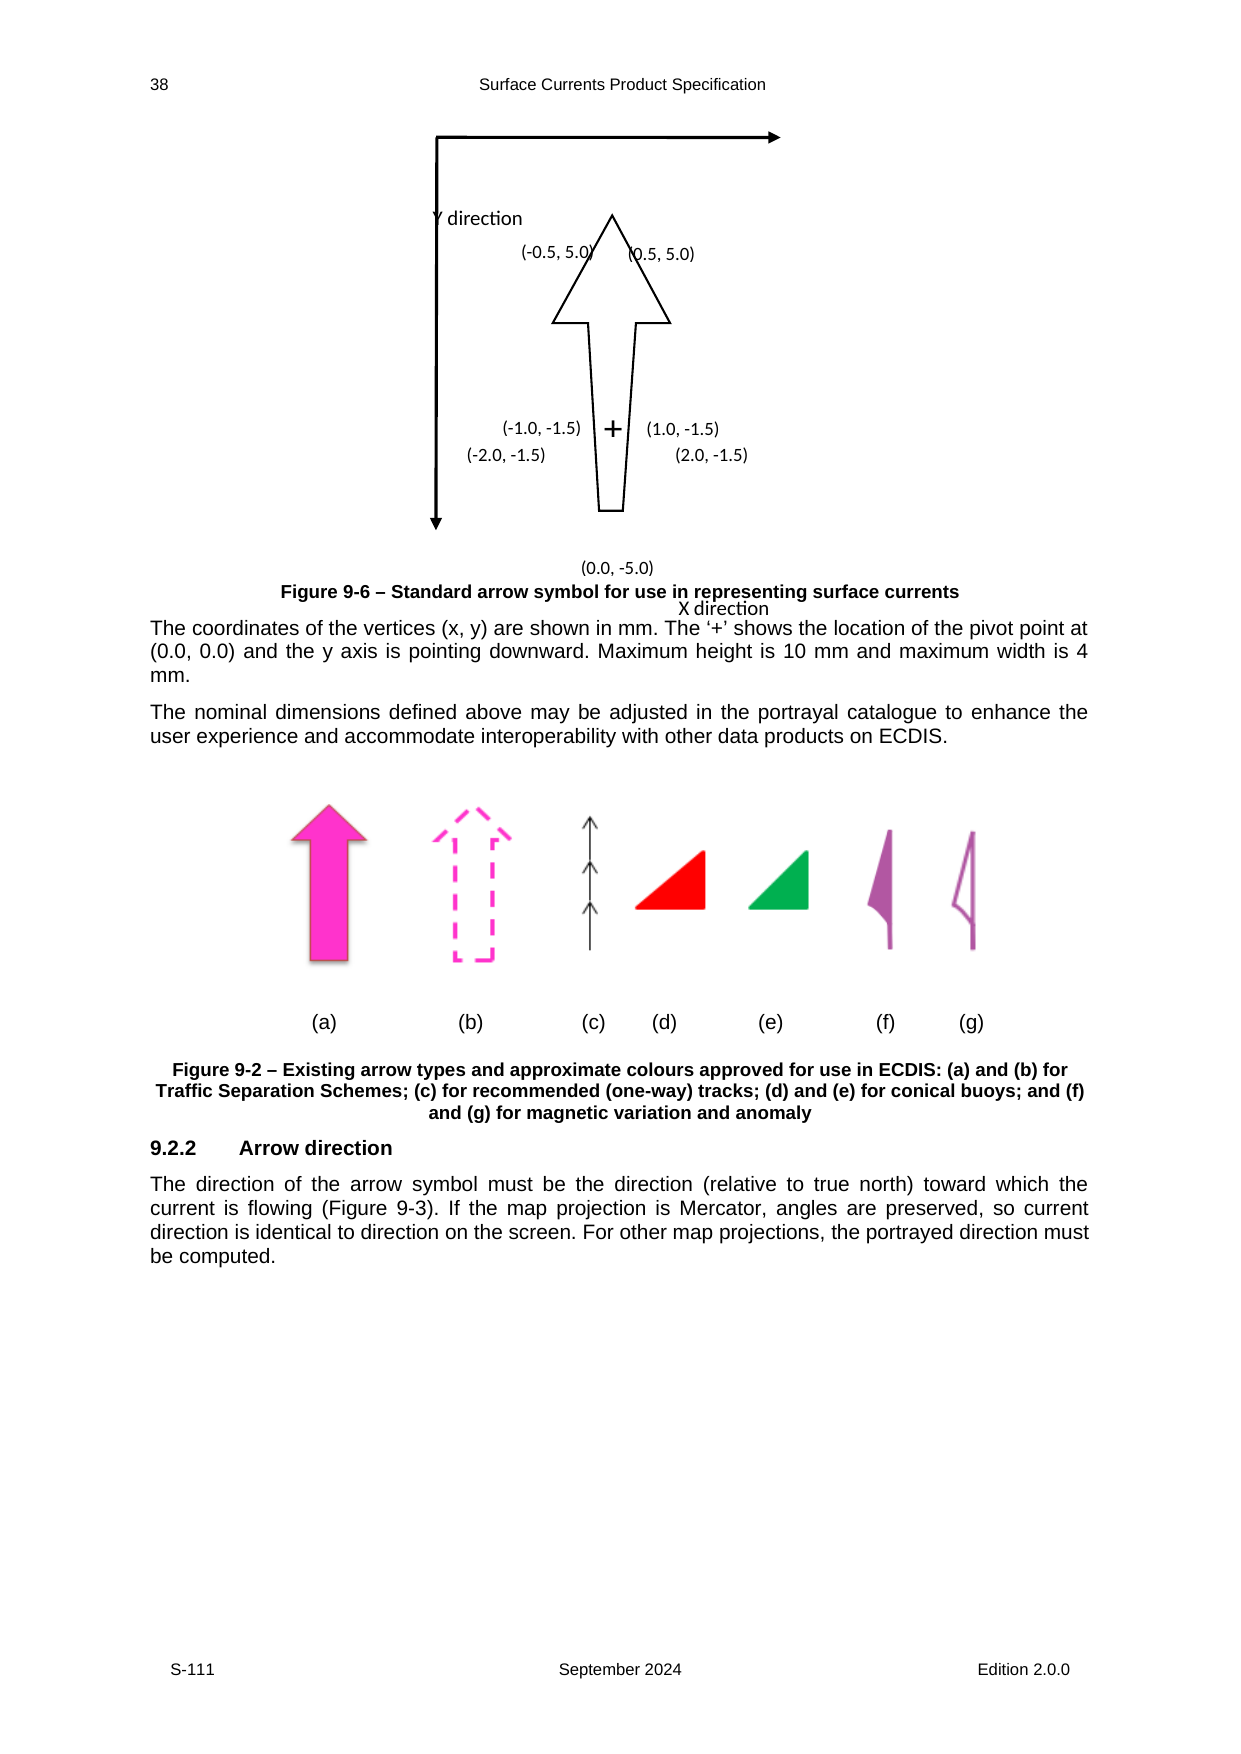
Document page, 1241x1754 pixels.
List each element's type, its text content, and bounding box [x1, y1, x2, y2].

text The direction of the arrow symbol must be the direction (relative to true north) toward which the current is flowing (Figure 9-3). If the map projection is Mercator, angles are preserved, so current direction is identical to direction on the screen. For other map projections, the portrayed direction must be computed. [150, 1172, 1090, 1268]
subtitle Arrow direction [150, 1136, 1090, 1160]
text The coordinates of the vertices (x, y) are shown in mm. The ‘+’ shows the location of the pivot point at (0.0, 0.0) and the y axis is pointing downward. Maximum height is 10 mm and maximum width is 4 mm. [150, 615, 1090, 687]
text Figure 9-2 – Existing arrow types and approximate colours approved for use in ECDIS: (a) and (b) for Traffic Separation Schemes; (c) for recommended (one-way) tracks; (d) and (e) for conical buoys; and (f) and (g) for magnetic variation and anomaly [150, 1059, 1090, 1123]
text (a) (b) (c) (d) (e) (f) (g) [150, 1010, 1090, 1034]
text The nominal dimensions defined above may be adjusted in the portrayal catalogue to enhance the user experience and accommodate interoperability with other data products on ECDIS. [150, 700, 1090, 748]
picture [244, 760, 1019, 986]
